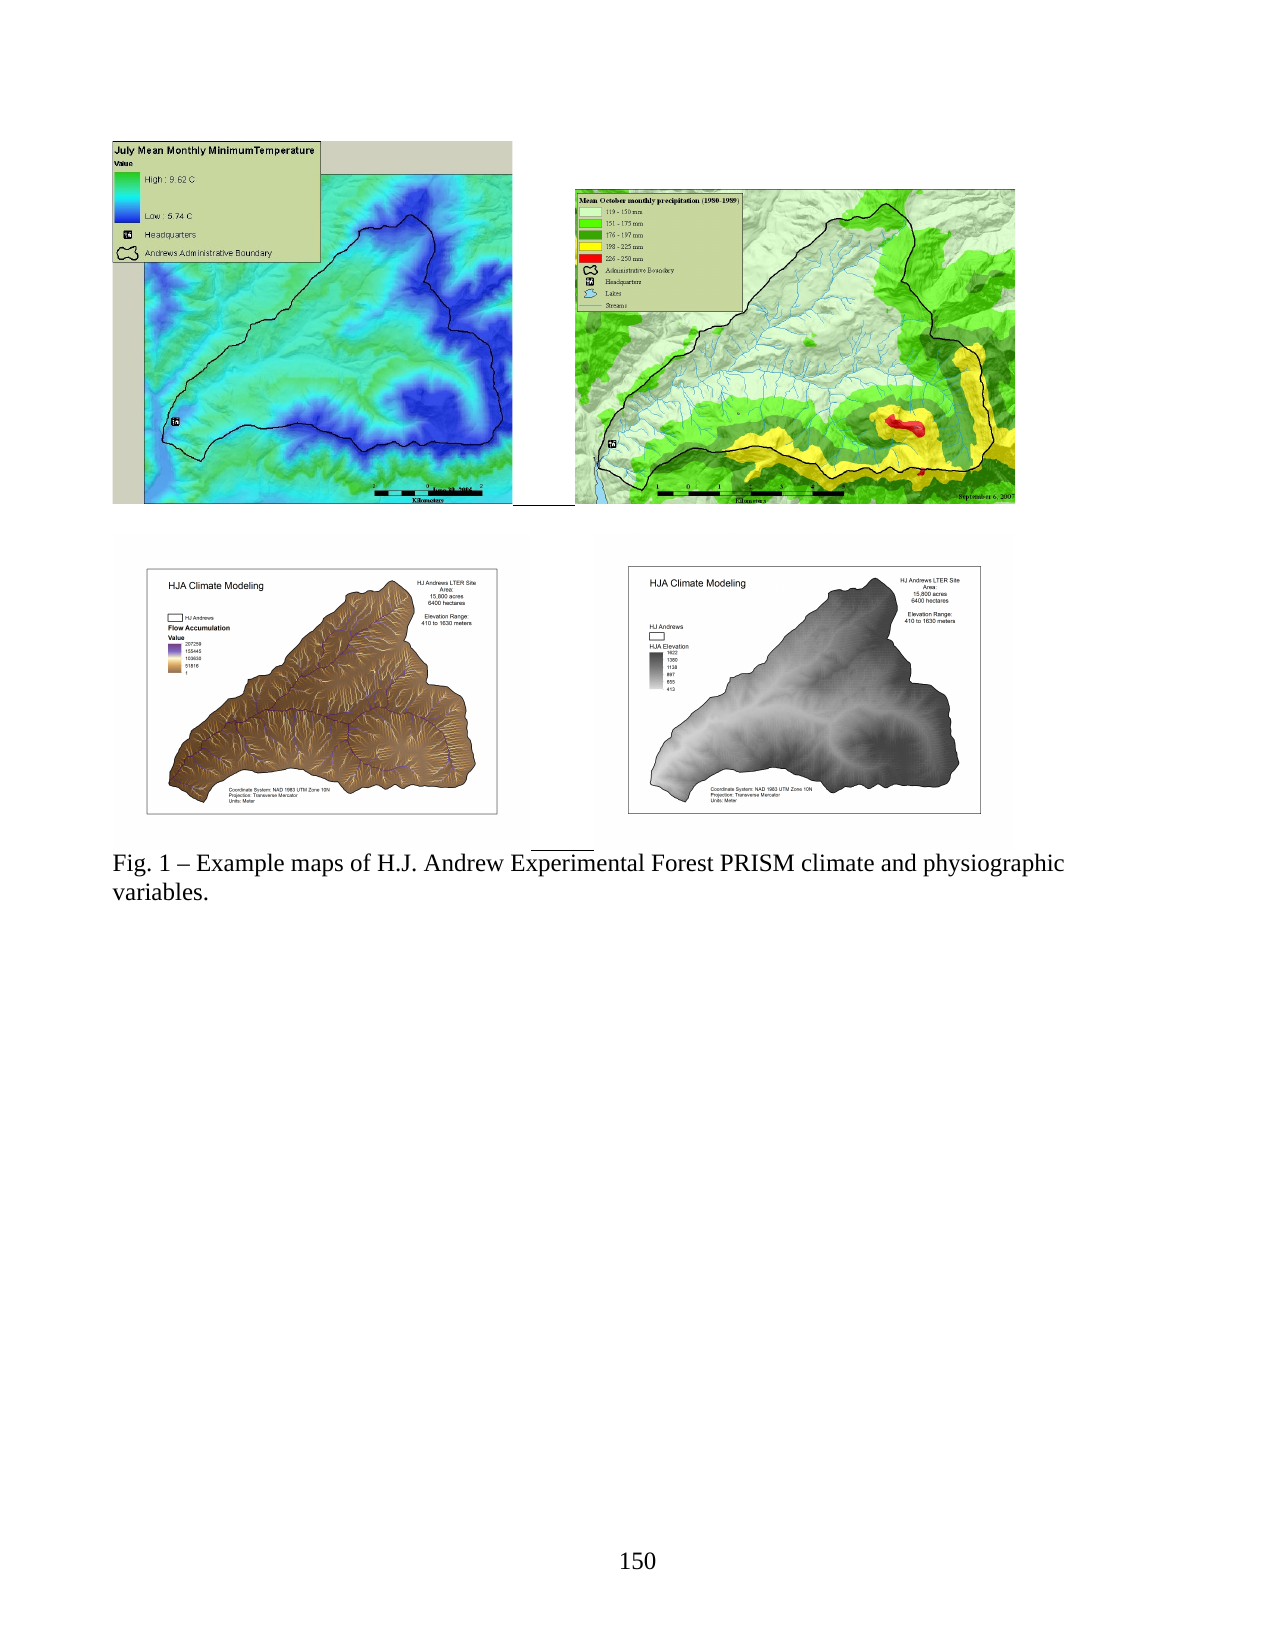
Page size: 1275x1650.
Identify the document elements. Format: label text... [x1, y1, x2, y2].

picture [575, 189, 1016, 504]
picture [112, 141, 513, 504]
picture [593, 532, 1016, 849]
text Fig. 1 – Example maps of H.J. Andrew Experimental Forest PRISM climate and physiographic variables. [112, 848, 1162, 906]
picture [112, 534, 532, 849]
